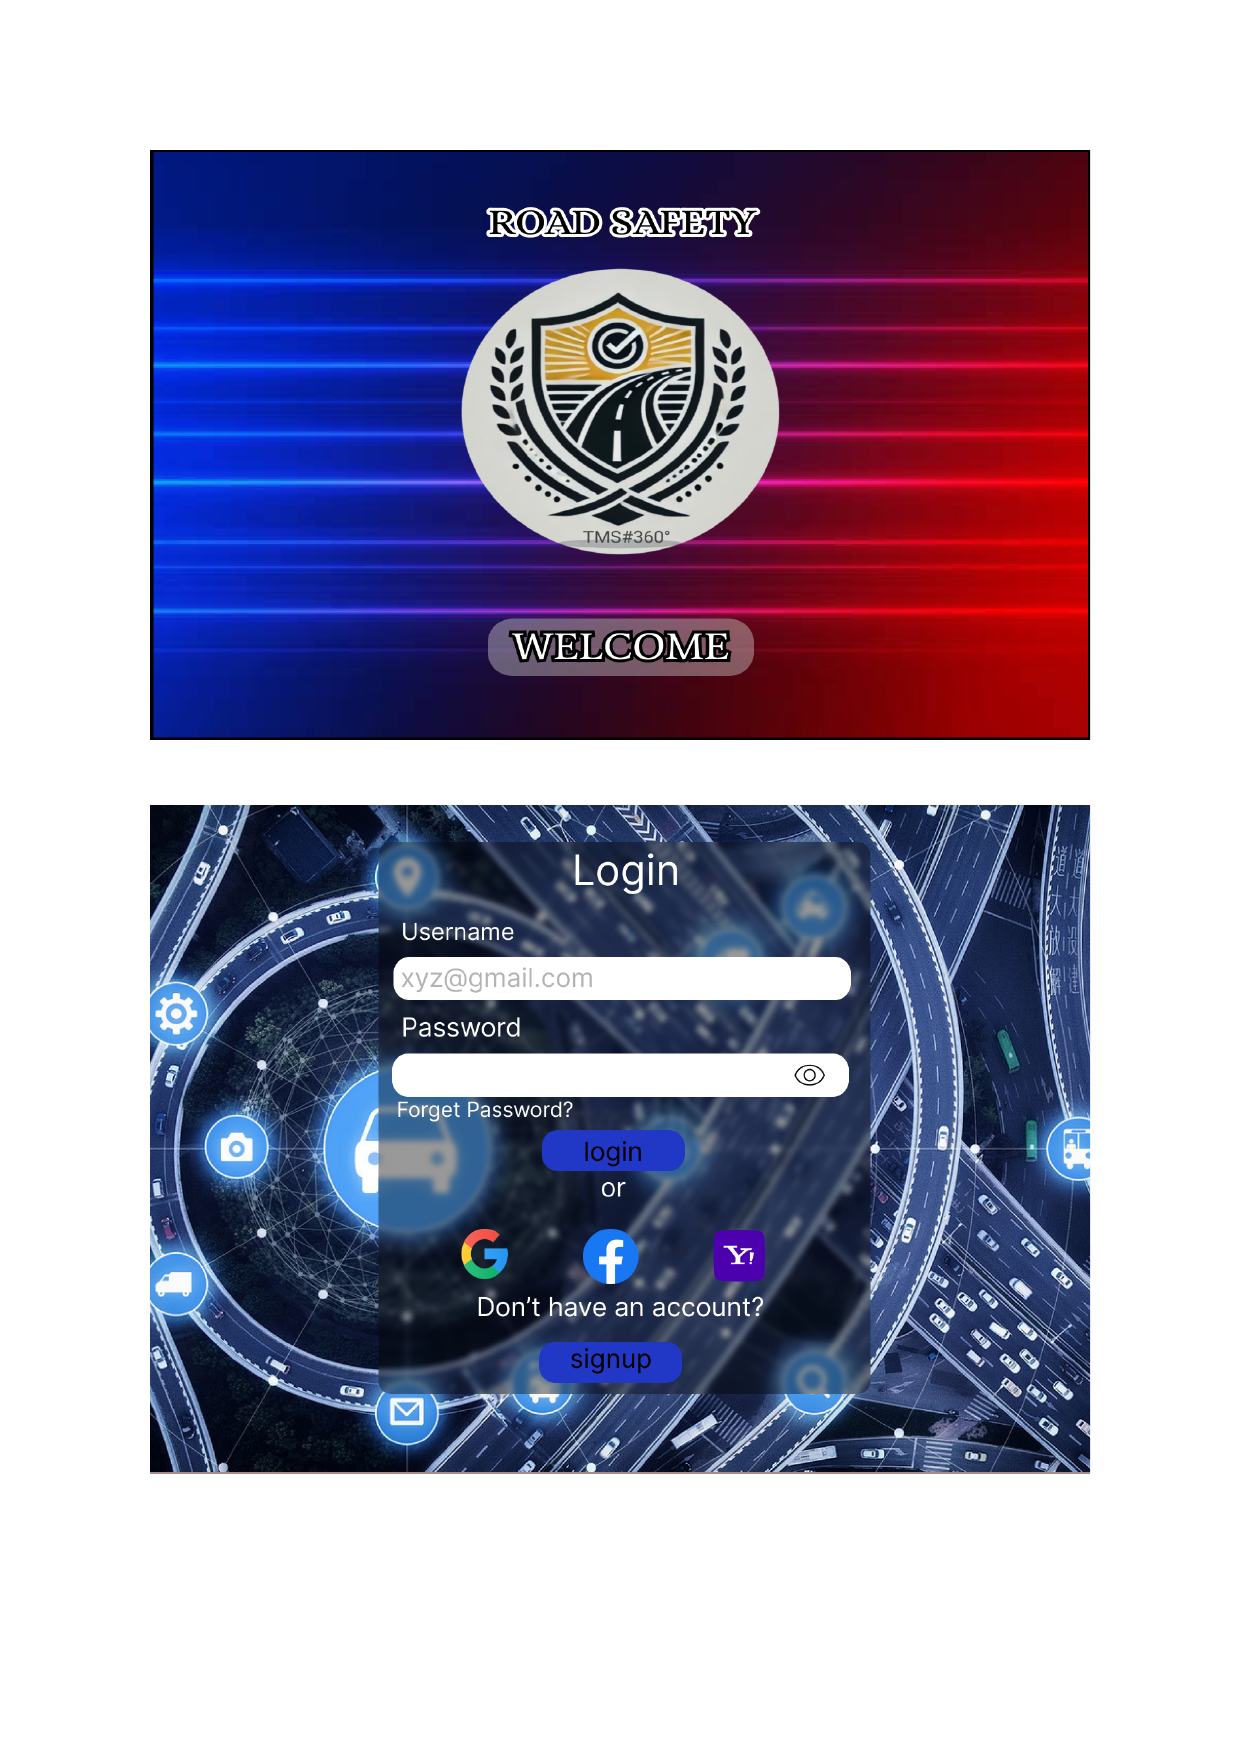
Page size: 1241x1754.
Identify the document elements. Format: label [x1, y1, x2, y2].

picture [150, 805, 1091, 1474]
picture [150, 150, 1091, 740]
